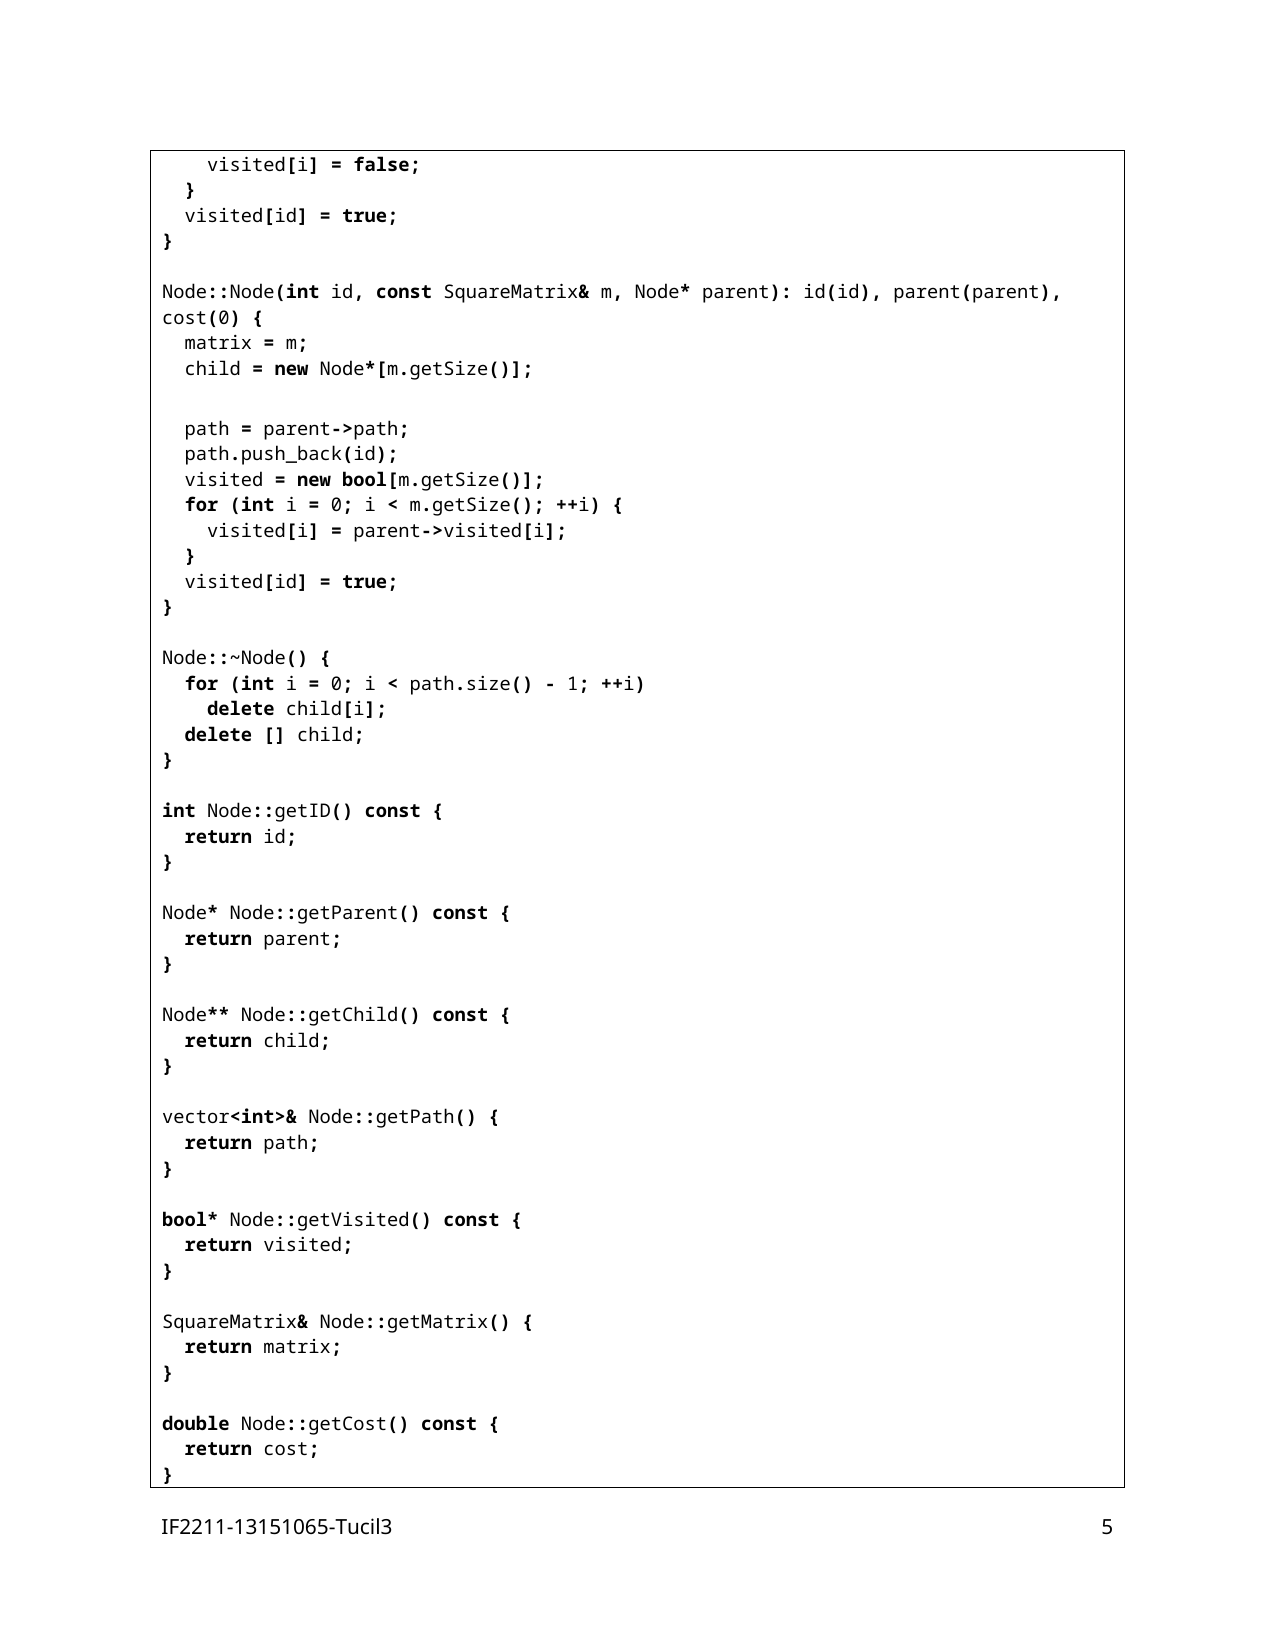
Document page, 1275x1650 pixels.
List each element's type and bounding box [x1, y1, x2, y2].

table_cell [151, 151, 1124, 1487]
